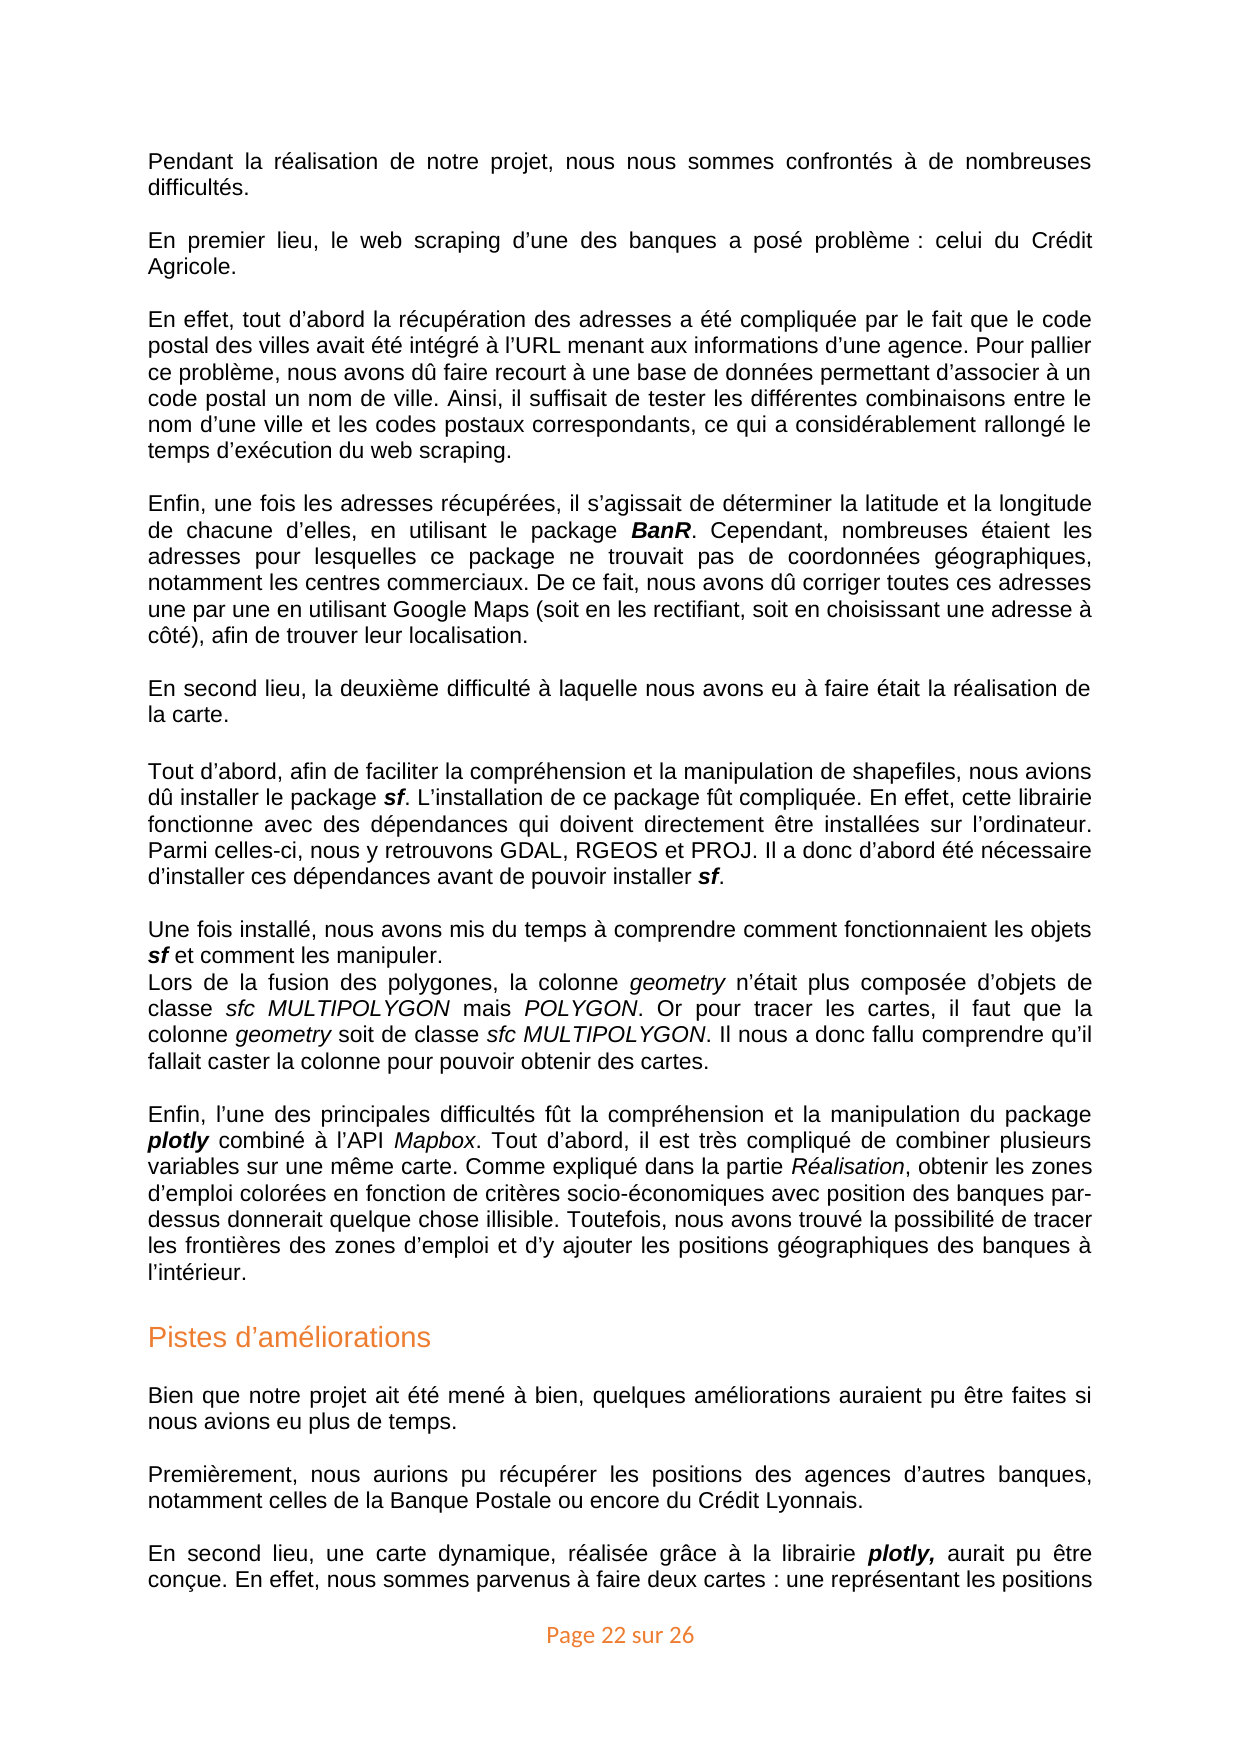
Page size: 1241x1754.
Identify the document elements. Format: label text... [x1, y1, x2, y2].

text Premièrement, nous aurions pu récupérer les positions des agences d’autres banques, notamment celles de la Banque Postale ou encore du Crédit Lyonnais. [148, 1461, 1093, 1514]
text En premier lieu, le web scraping d’une des banques a posé problème : celui du Crédit Agricole. [148, 227, 1093, 279]
subtitle Pistes d’améliorations [148, 1320, 1093, 1353]
text Lors de la fusion des polygones, la colonne geometry n’était plus composée d’objets de classe sfc MULTIPOLYGON mais POLYGON. Or pour tracer les cartes, il faut que la colonne geometry soit de classe sfc MULTIPOLYGON. Il nous a donc fallu comprendre qu’il fallait caster la colonne pour pouvoir obtenir des cartes. [148, 969, 1093, 1074]
text Enfin, une fois les adresses récupérées, il s’agissait de déterminer la latitude et la longitude de chacune d’elles, en utilisant le package BanR. Cependant, nombreuses étaient les adresses pour lesquelles ce package ne trouvait pas de coordonnées géographiques, notamment les centres commerciaux. De ce fait, nous avons dû corriger toutes ces adresses une par une en utilisant Google Maps (soit en les rectifiant, soit en choisissant une adresse à côté), afin de trouver leur localisation. [148, 490, 1093, 648]
text Une fois installé, nous avons mis du temps à comprendre comment fonctionnaient les objets sf et comment les manipuler. [148, 916, 1093, 969]
text Bien que notre projet ait été mené à bien, quelques améliorations auraient pu être faites si nous avions eu plus de temps. [148, 1382, 1093, 1435]
text Pendant la réalisation de notre projet, nous nous sommes confrontés à de nombreuses difficultés. [148, 148, 1093, 200]
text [148, 1540, 1093, 1593]
text En second lieu, la deuxième difficulté à laquelle nous avons eu à faire était la réalisation de la carte. [148, 675, 1093, 727]
text Tout d’abord, afin de faciliter la compréhension et la manipulation de shapefiles, nous avions dû installer le package sf. L’installation de ce package fût compliquée. En effet, cette librairie fonctionne avec des dépendances qui doivent directement être installées sur l’ordinateur. Parmi celles-ci, nous y retrouvons GDAL, RGEOS et PROJ. Il a donc d’abord été nécessaire d’installer ces dépendances avant de pouvoir installer sf. [148, 758, 1093, 890]
text Enfin, l’une des principales difficultés fût la compréhension et la manipulation du package plotly combiné à l’API Mapbox. Tout d’abord, il est très compliqué de combiner plusieurs variables sur une même carte. Comme expliqué dans la partie Réalisation, obtenir les zones d’emploi colorées en fonction de critères socio-économiques avec position des banques par-dessus donnerait quelque chose illisible. Toutefois, nous avons trouvé la possibilité de tracer les frontières des zones d’emploi et d’y ajouter les positions géographiques des banques à l’intérieur. [148, 1101, 1093, 1285]
text En effet, tout d’abord la récupération des adresses a été compliquée par le fait que le code postal des villes avait été intégré à l’URL menant aux informations d’une agence. Pour pallier ce problème, nous avons dû faire recourt à une base de données permettant d’associer à un code postal un nom de ville. Ainsi, il suffisait de tester les différentes combinaisons entre le nom d’une ville et les codes postaux correspondants, ce qui a considérablement rallongé le temps d’exécution du web scraping. [148, 306, 1093, 464]
